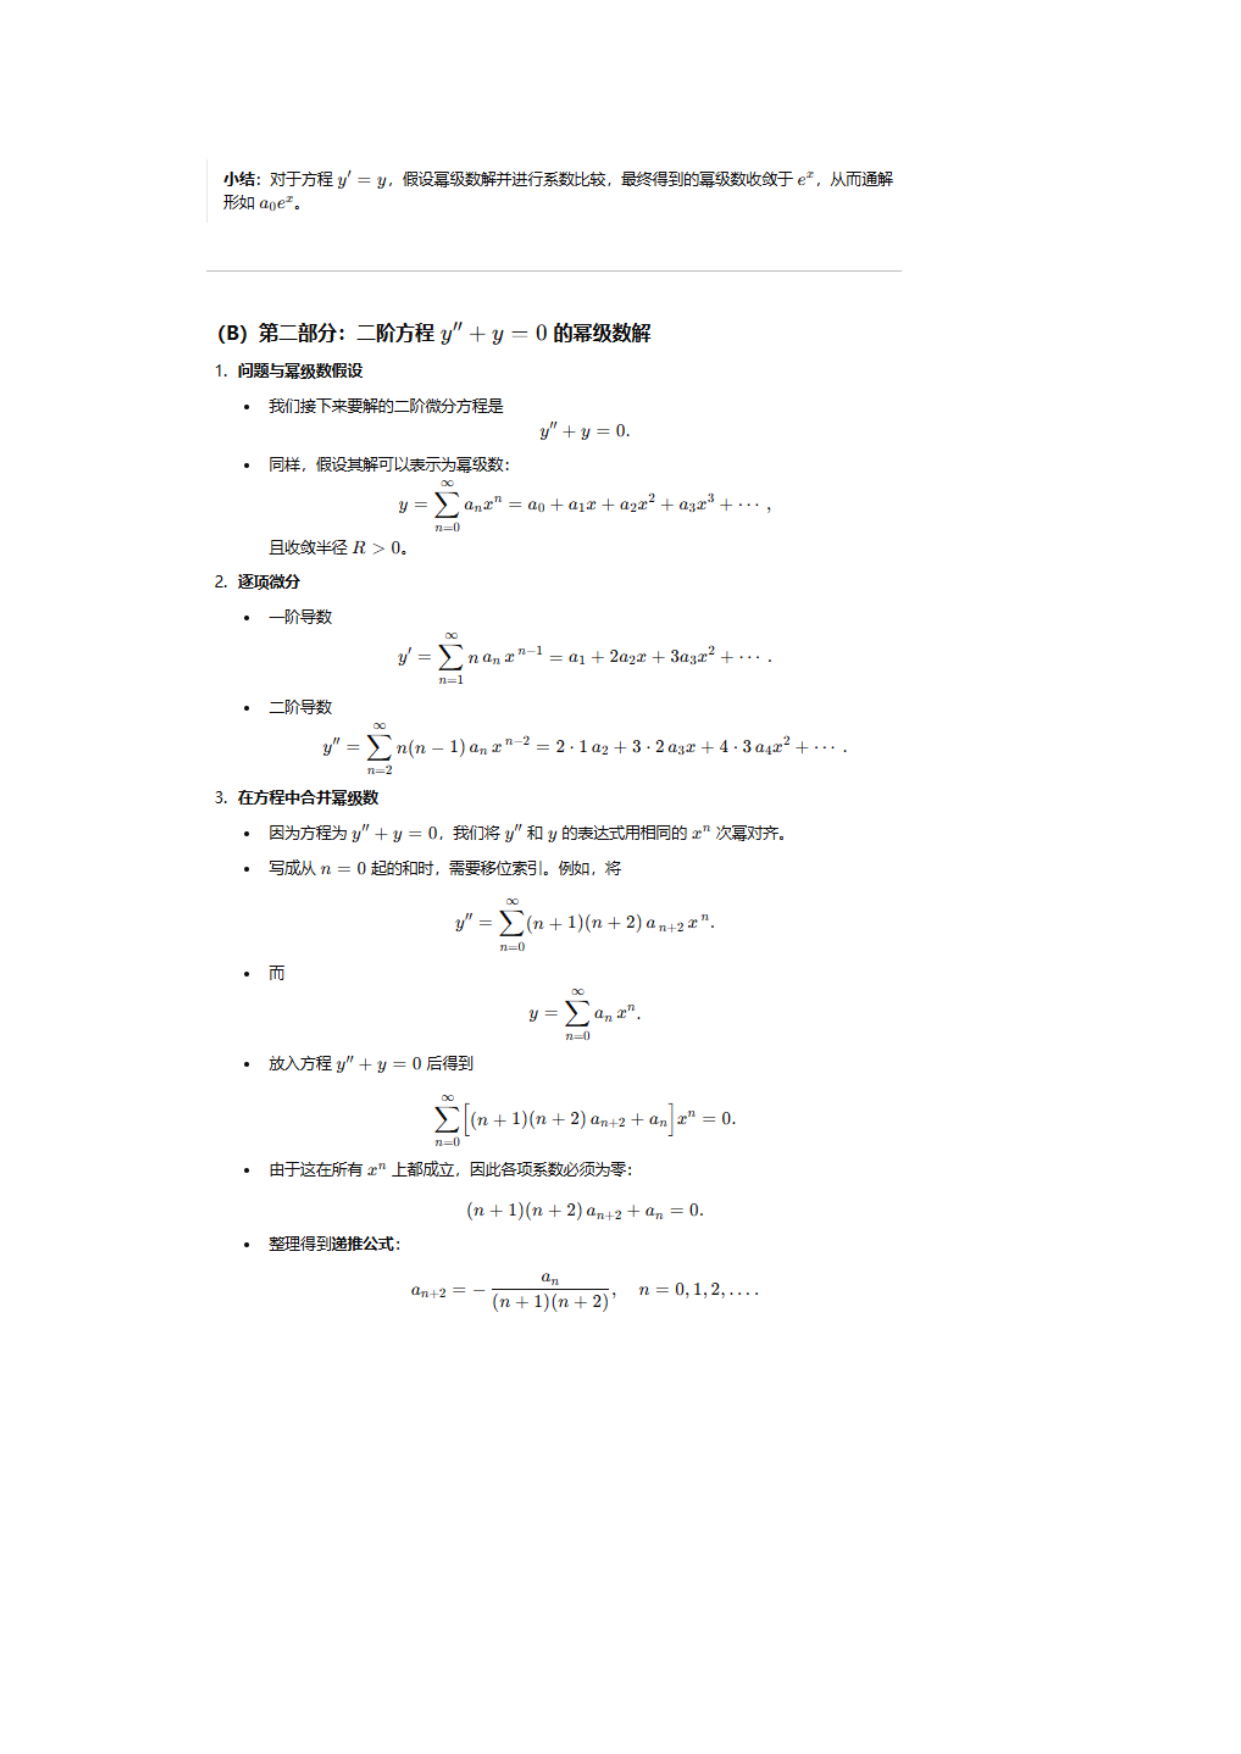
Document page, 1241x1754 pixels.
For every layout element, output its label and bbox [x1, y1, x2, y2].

picture [187, 152, 1053, 1312]
